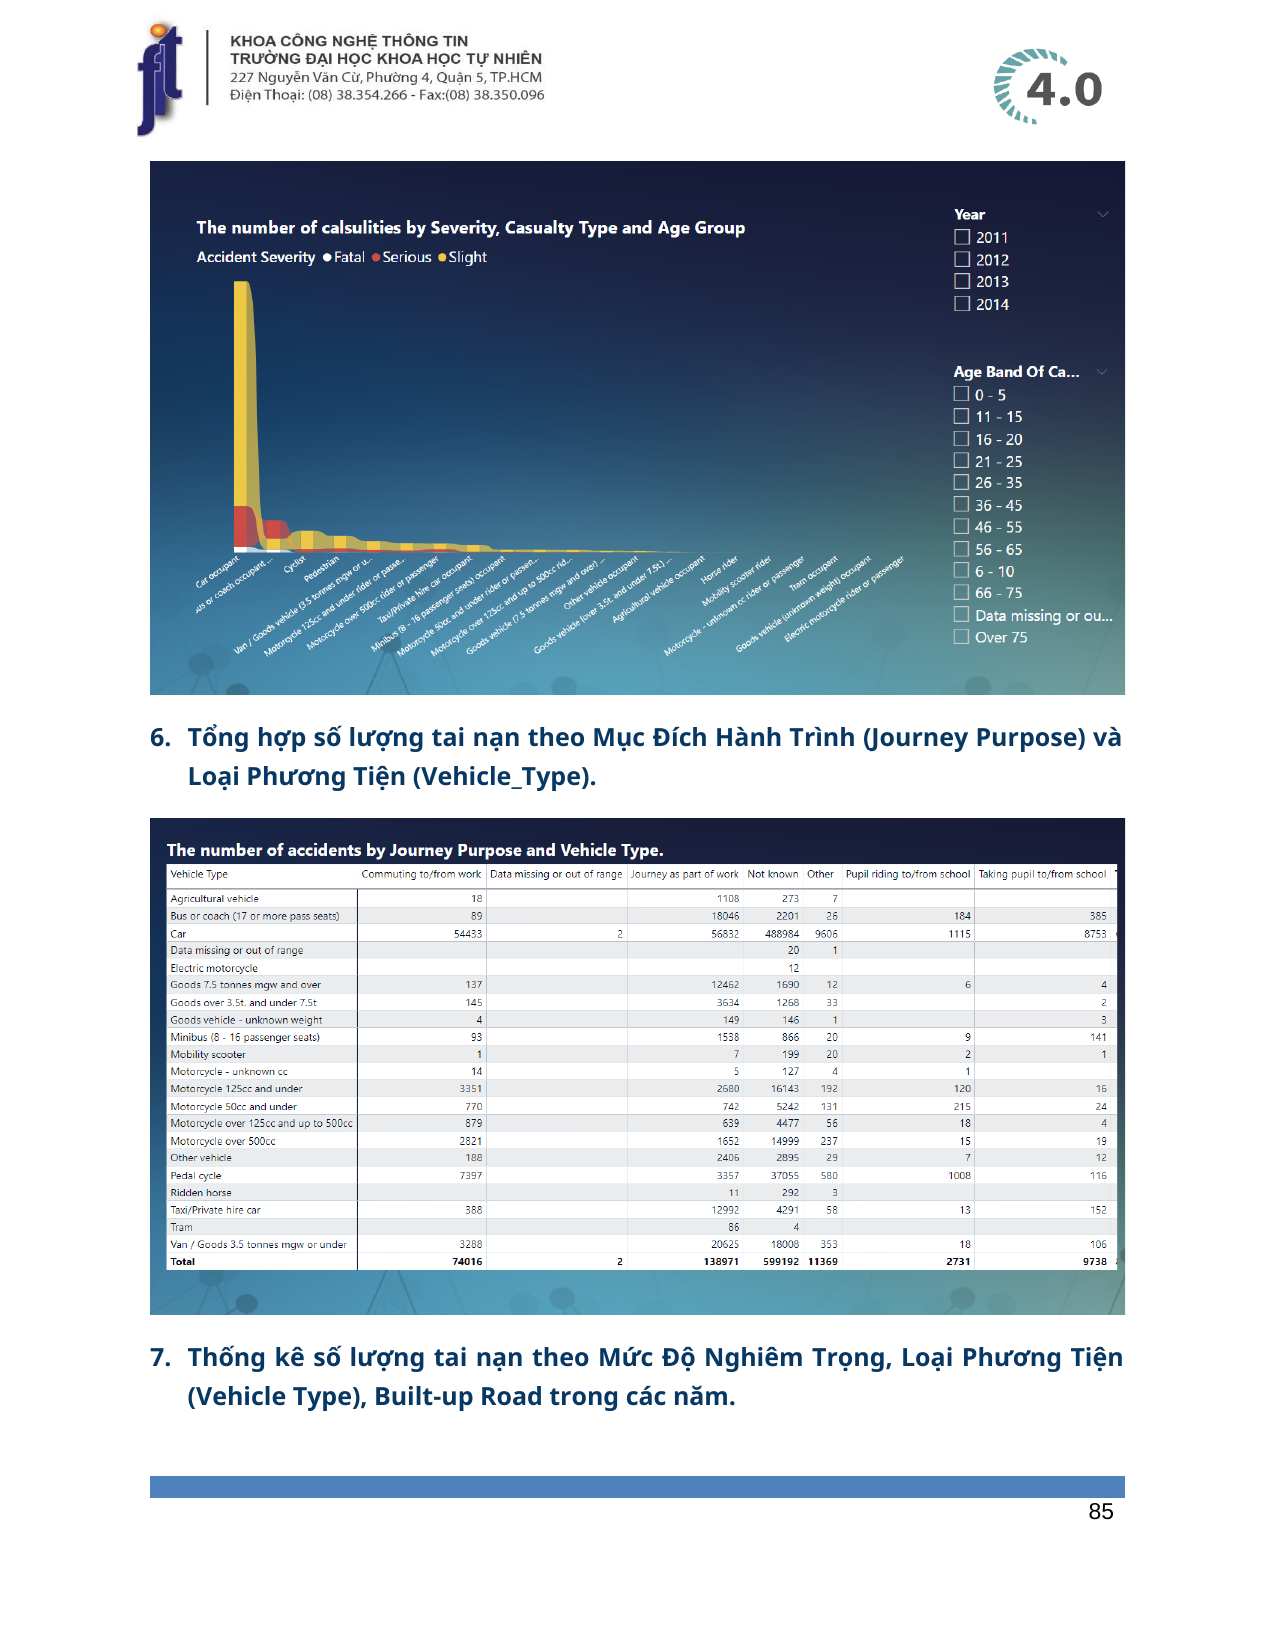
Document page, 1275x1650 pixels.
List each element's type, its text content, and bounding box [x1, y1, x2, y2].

picture [114, 14, 577, 158]
picture [150, 161, 1125, 695]
list Thống kê số lượng tai nạn theo Mức Độ Nghiêm Trọng, Loại Phương Tiện (Vehicle Type), Built-up Road trong các năm. [150, 1339, 1125, 1413]
list Tổng hợp số lượng tai nạn theo Mục Đích Hành Trình (Journey Purpose) và Loại Phương Tiện (Vehicle_Type). [150, 720, 1125, 793]
picture [150, 818, 1125, 1315]
picture [967, 41, 1130, 131]
